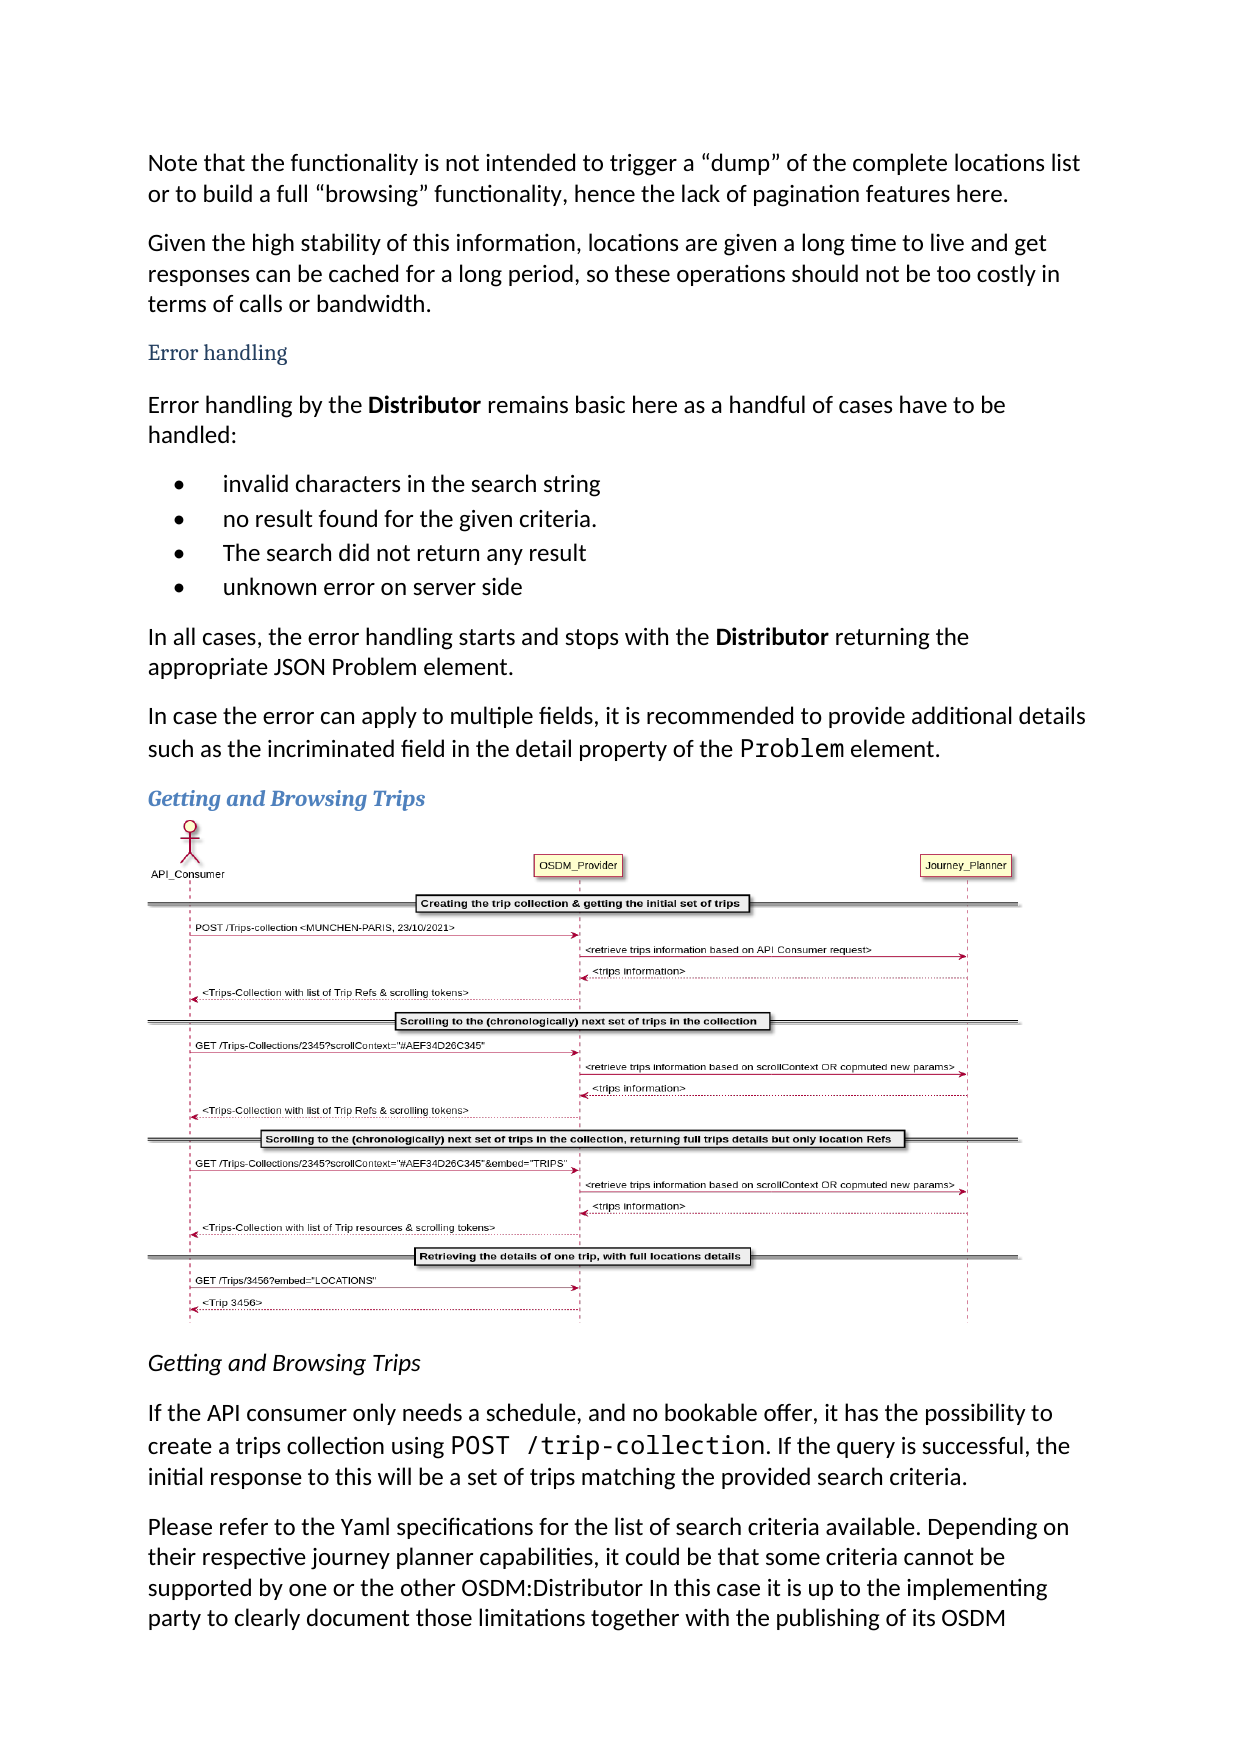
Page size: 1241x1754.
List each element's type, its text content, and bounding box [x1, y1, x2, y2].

list invalid characters in the search string [173, 468, 1093, 499]
picture [147, 816, 1023, 1327]
list unknown error on server side [173, 571, 1093, 602]
list The search did not return any result [173, 537, 1093, 568]
text Getting and Browsing Trips [148, 1347, 1093, 1378]
subtitle Error handling [148, 340, 1093, 366]
text In case the error can apply to multiple fields, it is recommended to provide additional details such as the incriminated field in the detail property of the Problem element. [148, 700, 1093, 765]
text Note that the functionality is not intended to trigger a “dump” of the complete locations list or to build a full “browsing” functionality, hence the lack of pagination features here. [148, 148, 1093, 209]
list no result found for the given criteria. [173, 503, 1093, 533]
text Given the high stability of this information, locations are given a long time to live and get responses can be cached for a long period, so these operations should not be too costly in terms of calls or bandwidth. [148, 227, 1093, 319]
subtitle Getting and Browsing Trips [148, 786, 1093, 812]
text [148, 1511, 1093, 1633]
text Error handling by the Distributor remains basic here as a handful of cases have to be handled: [148, 389, 1093, 450]
text If the API consumer only needs a schedule, and no bookable offer, it has the possibility to create a trips collection using POST /trip-collection. If the query is successful, the initial response to this will be a set of trips matching the provided search criteria. [148, 1397, 1093, 1492]
text In all cases, the error handling starts and stops with the Distributor returning the appropriate JSON Problem element. [148, 621, 1093, 682]
